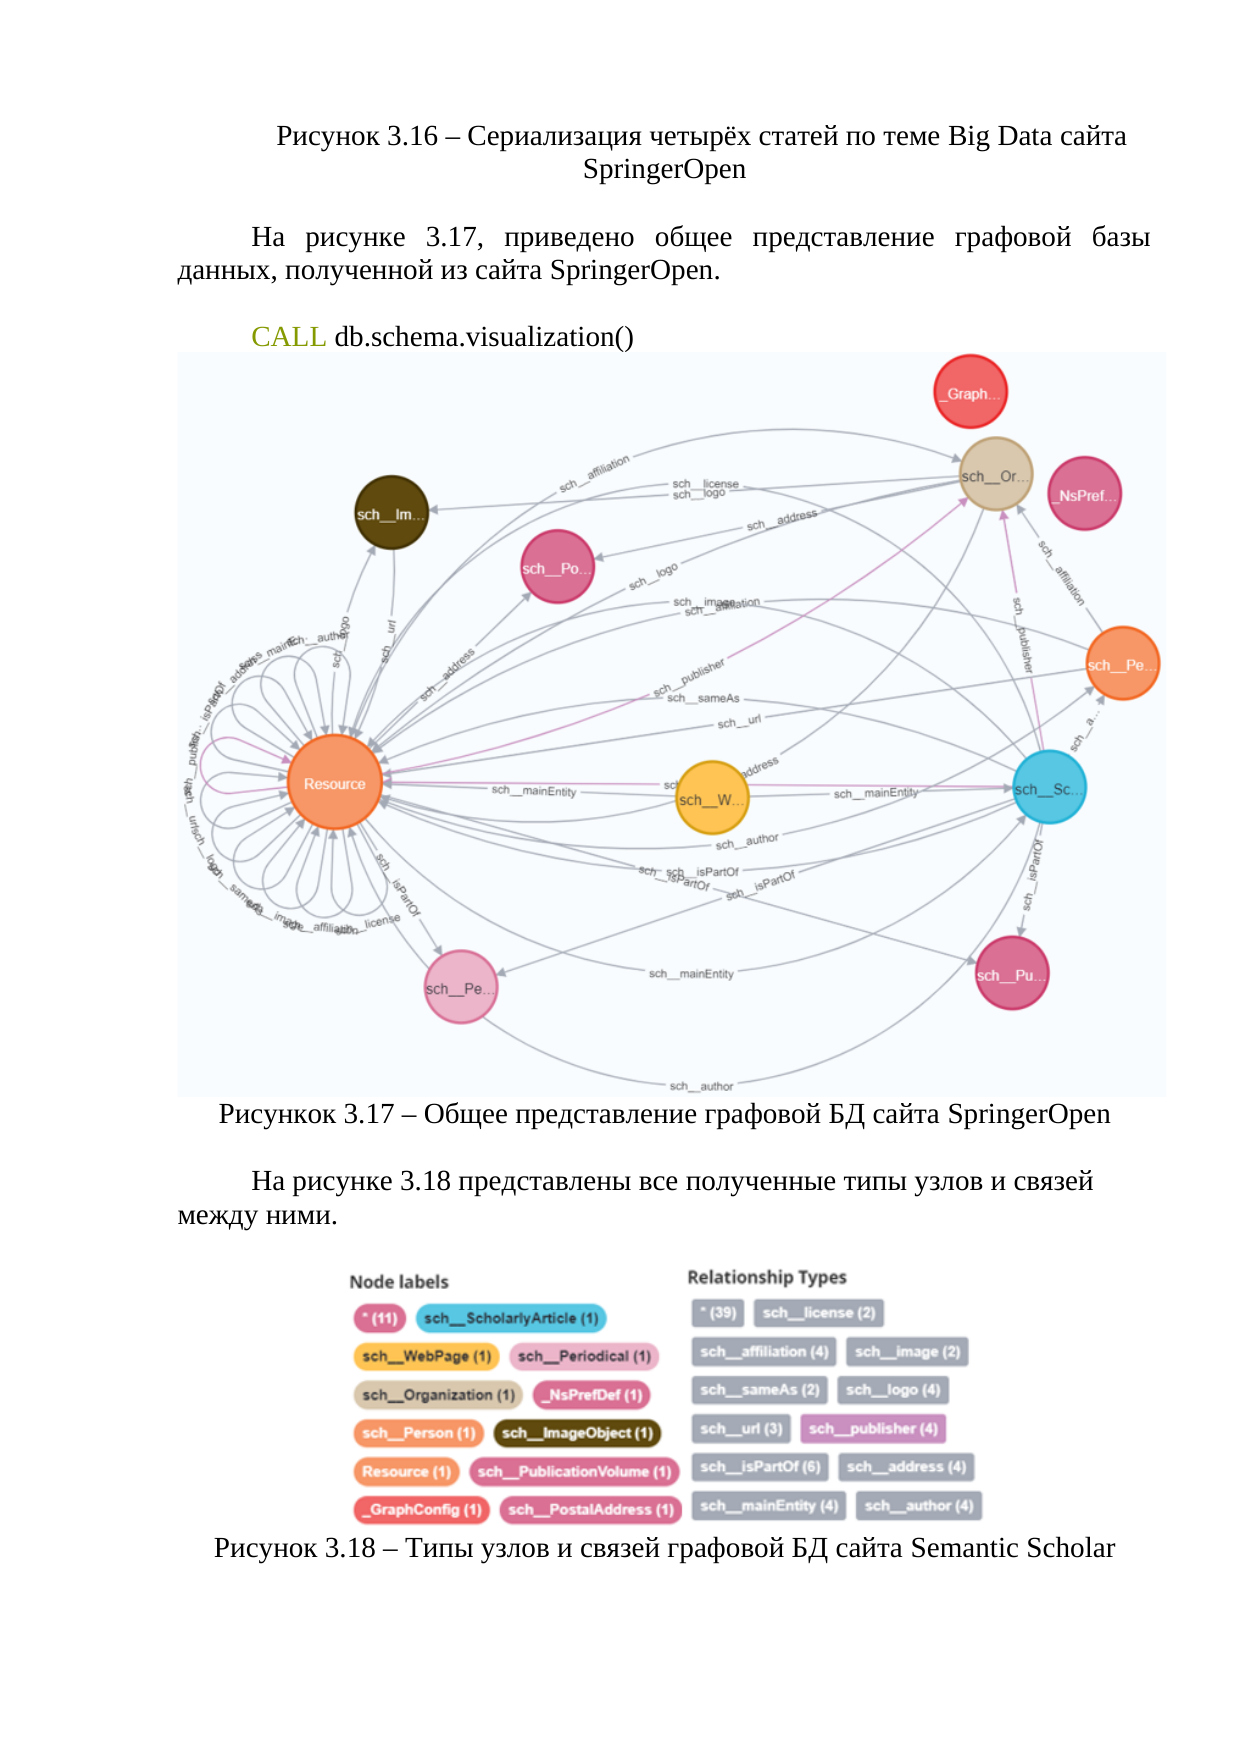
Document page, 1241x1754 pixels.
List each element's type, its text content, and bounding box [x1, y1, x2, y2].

text Рисункок 3.17 – Общее представление графовой БД сайта SpringerOpen [177, 1097, 1152, 1130]
text На рисунке 3.17, приведено общее представление графовой базы данных, полученной из сайта SpringerOpen. [177, 219, 1152, 286]
text На рисунке 3.18 представлены все полученные типы узлов и связей между ними. [177, 1163, 1152, 1230]
picture [177, 352, 1167, 1097]
picture [341, 1263, 988, 1530]
text Рисунок 3.16 – Сериализация четырёх статей по теме Big Data сайта SpringerOpen [177, 118, 1152, 185]
text CALL db.schema.visualization() [177, 319, 1152, 352]
text Рисунок 3.18 – Типы узлов и связей графовой БД сайта Semantic Scholar [177, 1530, 1152, 1563]
